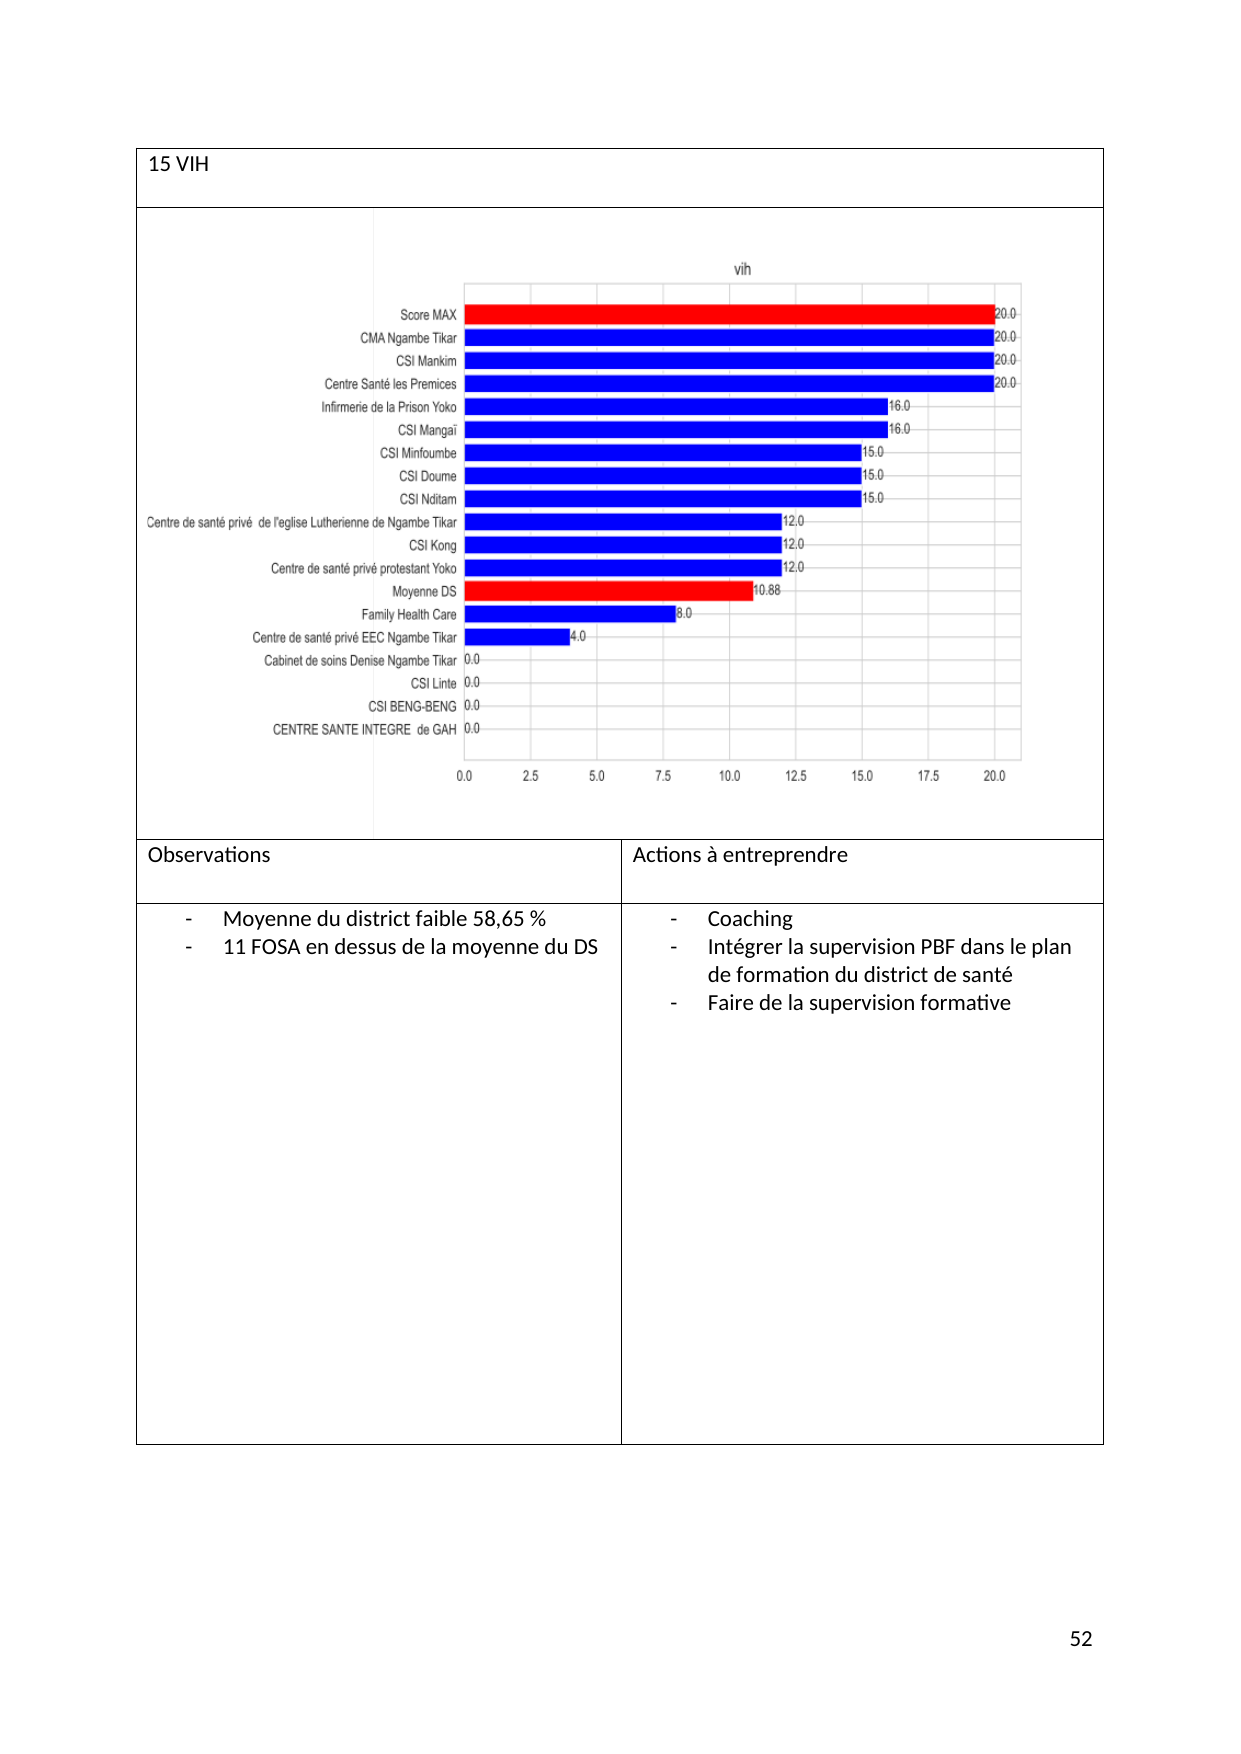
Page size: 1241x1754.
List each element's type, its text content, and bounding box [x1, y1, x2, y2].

table_cell Coaching Intégrer la supervision PBF dans le plan de formation du district de santé Faire de la supervision formative [622, 904, 1103, 1444]
table_cell Moyenne du district faible 58,65 % 11 FOSA en dessus de la moyenne du DS [137, 904, 621, 1444]
table_cell Actions à entreprendre [622, 840, 1103, 903]
table_cell [137, 208, 147, 839]
table_cell [1093, 208, 1103, 839]
table_cell Observations [137, 840, 621, 903]
table_cell 15 VIH [137, 149, 1103, 207]
picture [147, 208, 1093, 839]
